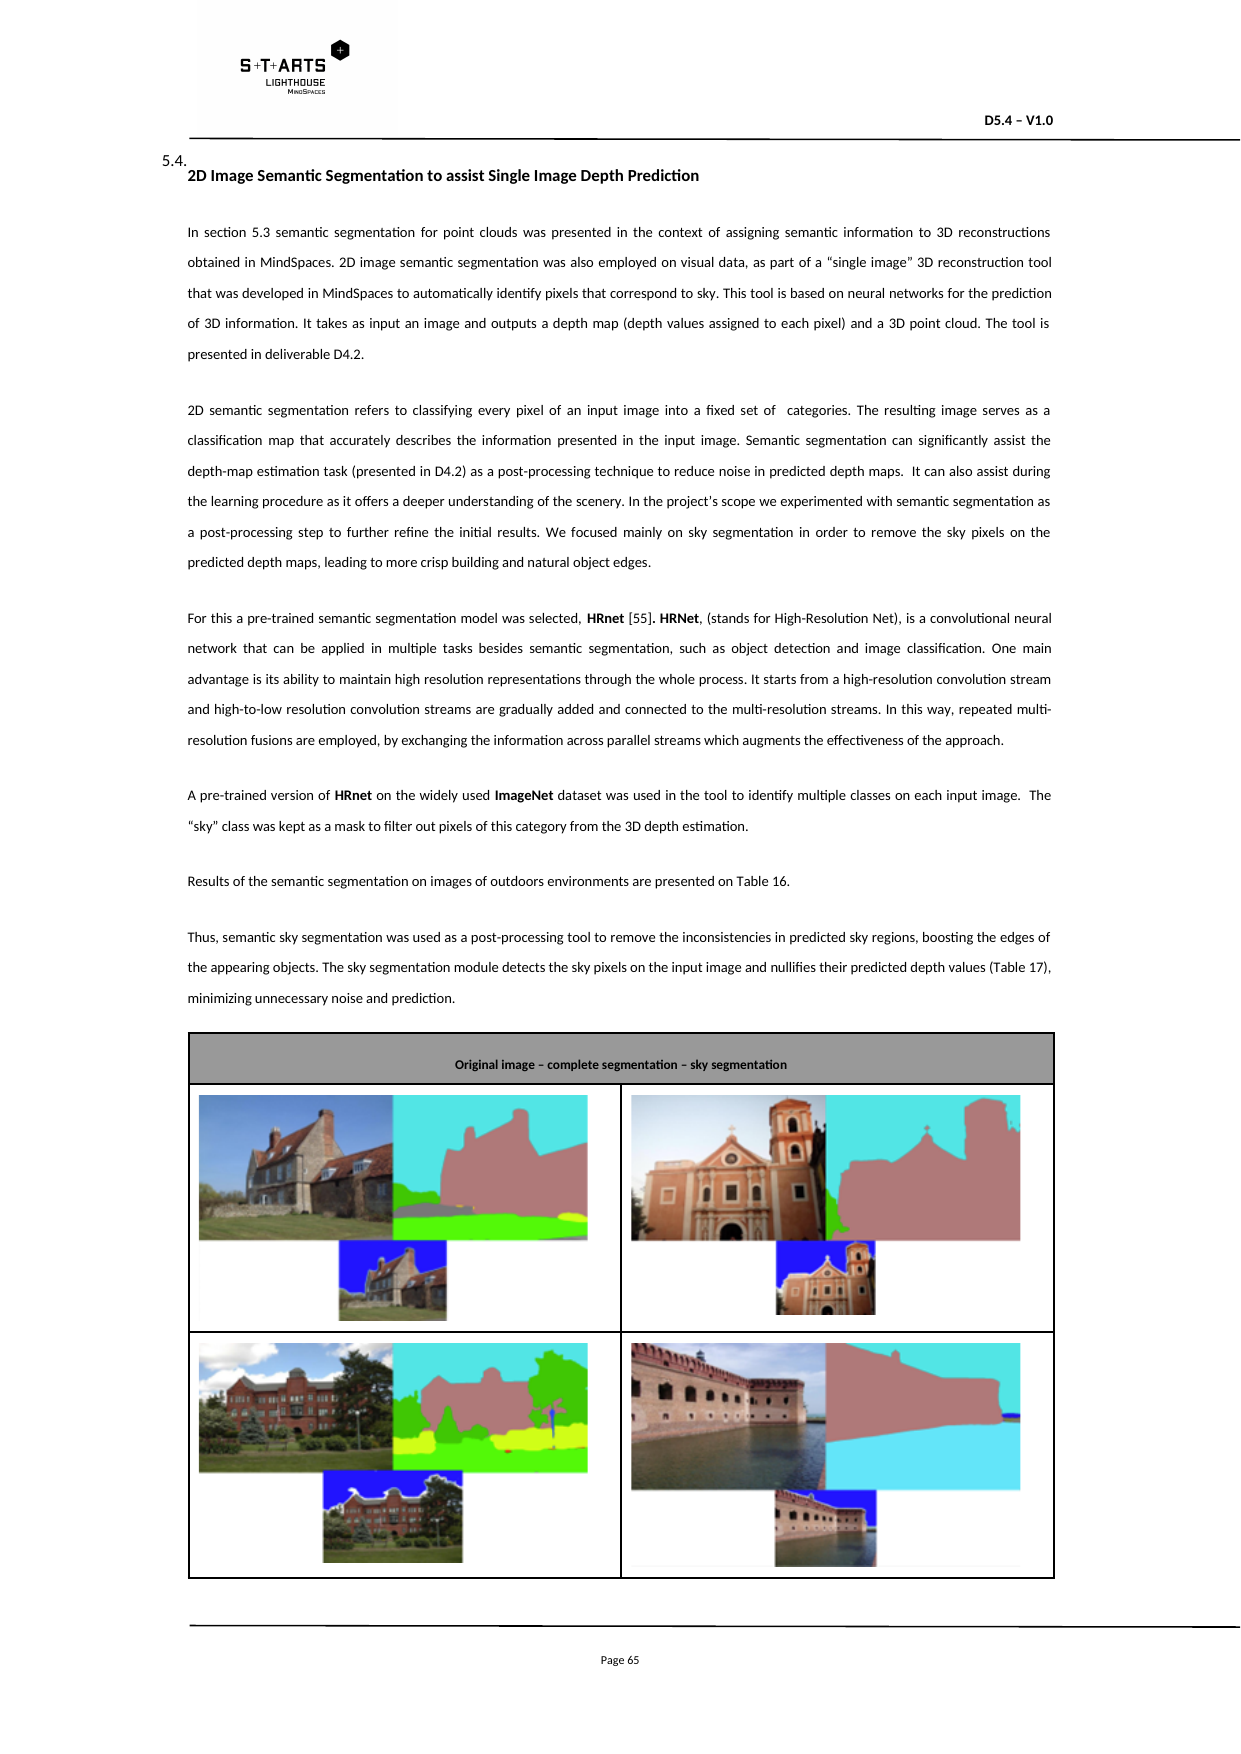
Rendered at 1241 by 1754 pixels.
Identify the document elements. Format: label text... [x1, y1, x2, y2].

picture [631, 1095, 1021, 1315]
picture [196, 0, 399, 136]
picture [198, 1095, 588, 1321]
text Results of the semantic segmentation on images of outdoors environments are presented on Table 16. [187, 860, 1053, 891]
table_cell [622, 1333, 1053, 1577]
text A pre-trained version of HRnet on the widely used ImageNet dataset was used in the tool to identify multiple classes on each input image. The “sky” class was kept as a mask to filter out pixels of this category from the 3D depth estimation. [187, 774, 1053, 835]
table_cell [190, 1085, 620, 1331]
text For this a pre-trained semantic segmentation model was selected, HRnet [55]. HRNet, (stands for High-Resolution Net), is a convolutional neural network that can be applied in multiple tasks besides semantic segmentation, such as object detection and image classification. One main advantage is its ability to maintain high resolution representations through the whole process. It starts from a high-resolution convolution stream and high-to-low resolution convolution streams are gradually added and connected to the multi-resolution streams. In this way, repeated multi-resolution fusions are employed, by exchanging the information across parallel streams which augments the effectiveness of the approach. [187, 596, 1053, 749]
picture [198, 1343, 588, 1563]
text In section 5.3 semantic segmentation for point clouds was presented in the context of assigning semantic information to 3D reconstructions obtained in MindSpaces. 2D image semantic segmentation was also employed on visual data, as part of a “single image” 3D reconstruction tool that was developed in MindSpaces to automatically identify pixels that correspond to sky. This tool is based on neural networks for the prediction of 3D information. It takes as input an image and outputs a depth map (depth values assigned to each pixel) and a 3D point cloud. The tool is presented in deliverable D4.2. [187, 211, 1053, 363]
table_cell [190, 1333, 620, 1577]
picture [631, 1343, 1021, 1567]
table_cell [622, 1085, 1053, 1331]
table_header Original image – complete segmentation – sky segmentation [190, 1034, 1053, 1083]
subtitle 2D Image Semantic Segmentation to assist Single Image Depth Prediction [187, 150, 1053, 186]
text Thus, semantic sky segmentation was used as a post-processing tool to remove the inconsistencies in predicted sky regions, boosting the edges of the appearing objects. The sky segmentation module detects the sky pixels on the input image and nullifies their predicted depth values (Table 17), minimizing unnecessary noise and prediction. [187, 916, 1053, 1007]
text 2D semantic segmentation refers to classifying every pixel of an input image into a fixed set of categories. The resulting image serves as a classification map that accurately describes the information presented in the input image. Semantic segmentation can significantly assist the depth-map estimation task (presented in D4.2) as a post-processing technique to reduce noise in predicted depth maps. It can also assist during the learning procedure as it offers a deeper understanding of the scenery. In the project’s scope we experimented with semantic segmentation as a post-processing step to further refine the initial results. We focused mainly on sky segmentation in order to remove the sky pixels on the predicted depth maps, leading to more crisp building and natural object edges. [187, 388, 1053, 571]
